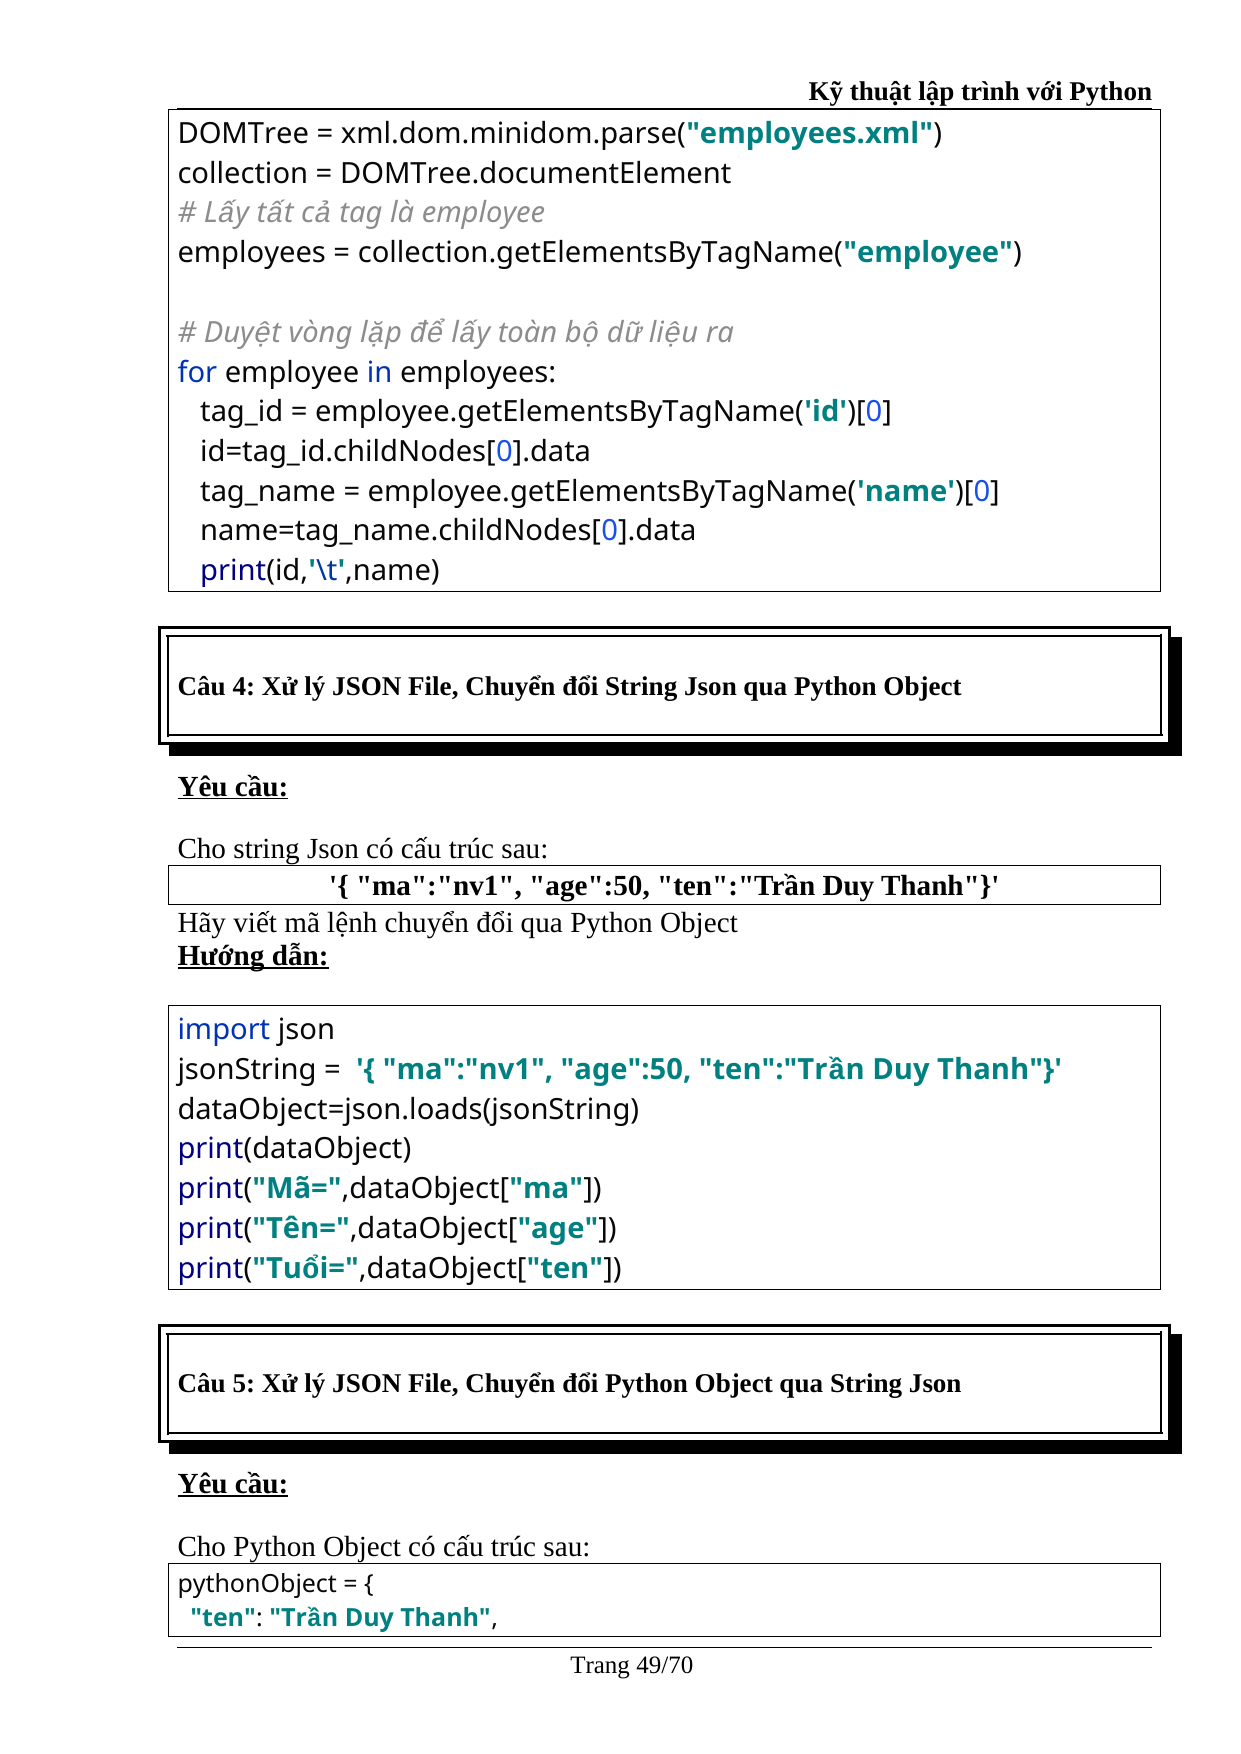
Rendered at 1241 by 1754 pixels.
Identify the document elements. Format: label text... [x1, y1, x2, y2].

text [169, 1564, 1160, 1636]
text '{ "ma":"nv1", "age":50, "ten":"Trần Duy Thanh"}' [169, 866, 1160, 904]
text Yêu cầu: [177, 1466, 1152, 1500]
text Cho string Json có cấu trúc sau: [177, 831, 1152, 865]
text import json jsonString = '{ "ma":"nv1", "age":50, "ten":"Trần Duy Thanh"}' dataObject=json.loads(jsonString) print(dataObject) print("Mã=",dataObject["ma"]) print("Tên=",dataObject["age"]) print("Tuổi=",dataObject["ten"]) [169, 1006, 1160, 1289]
text Câu 4: Xử lý JSON File, Chuyển đổi String Json qua Python Object [177, 670, 1152, 701]
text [169, 110, 1160, 591]
text Yêu cầu: [177, 769, 1152, 802]
text Câu 5: Xử lý JSON File, Chuyển đổi Python Object qua String Json [177, 1368, 1152, 1399]
text Cho Python Object có cấu trúc sau: [177, 1529, 1152, 1563]
text Hãy viết mã lệnh chuyển đổi qua Python Object [177, 905, 1152, 938]
text Hướng dẫn: [177, 938, 1152, 972]
